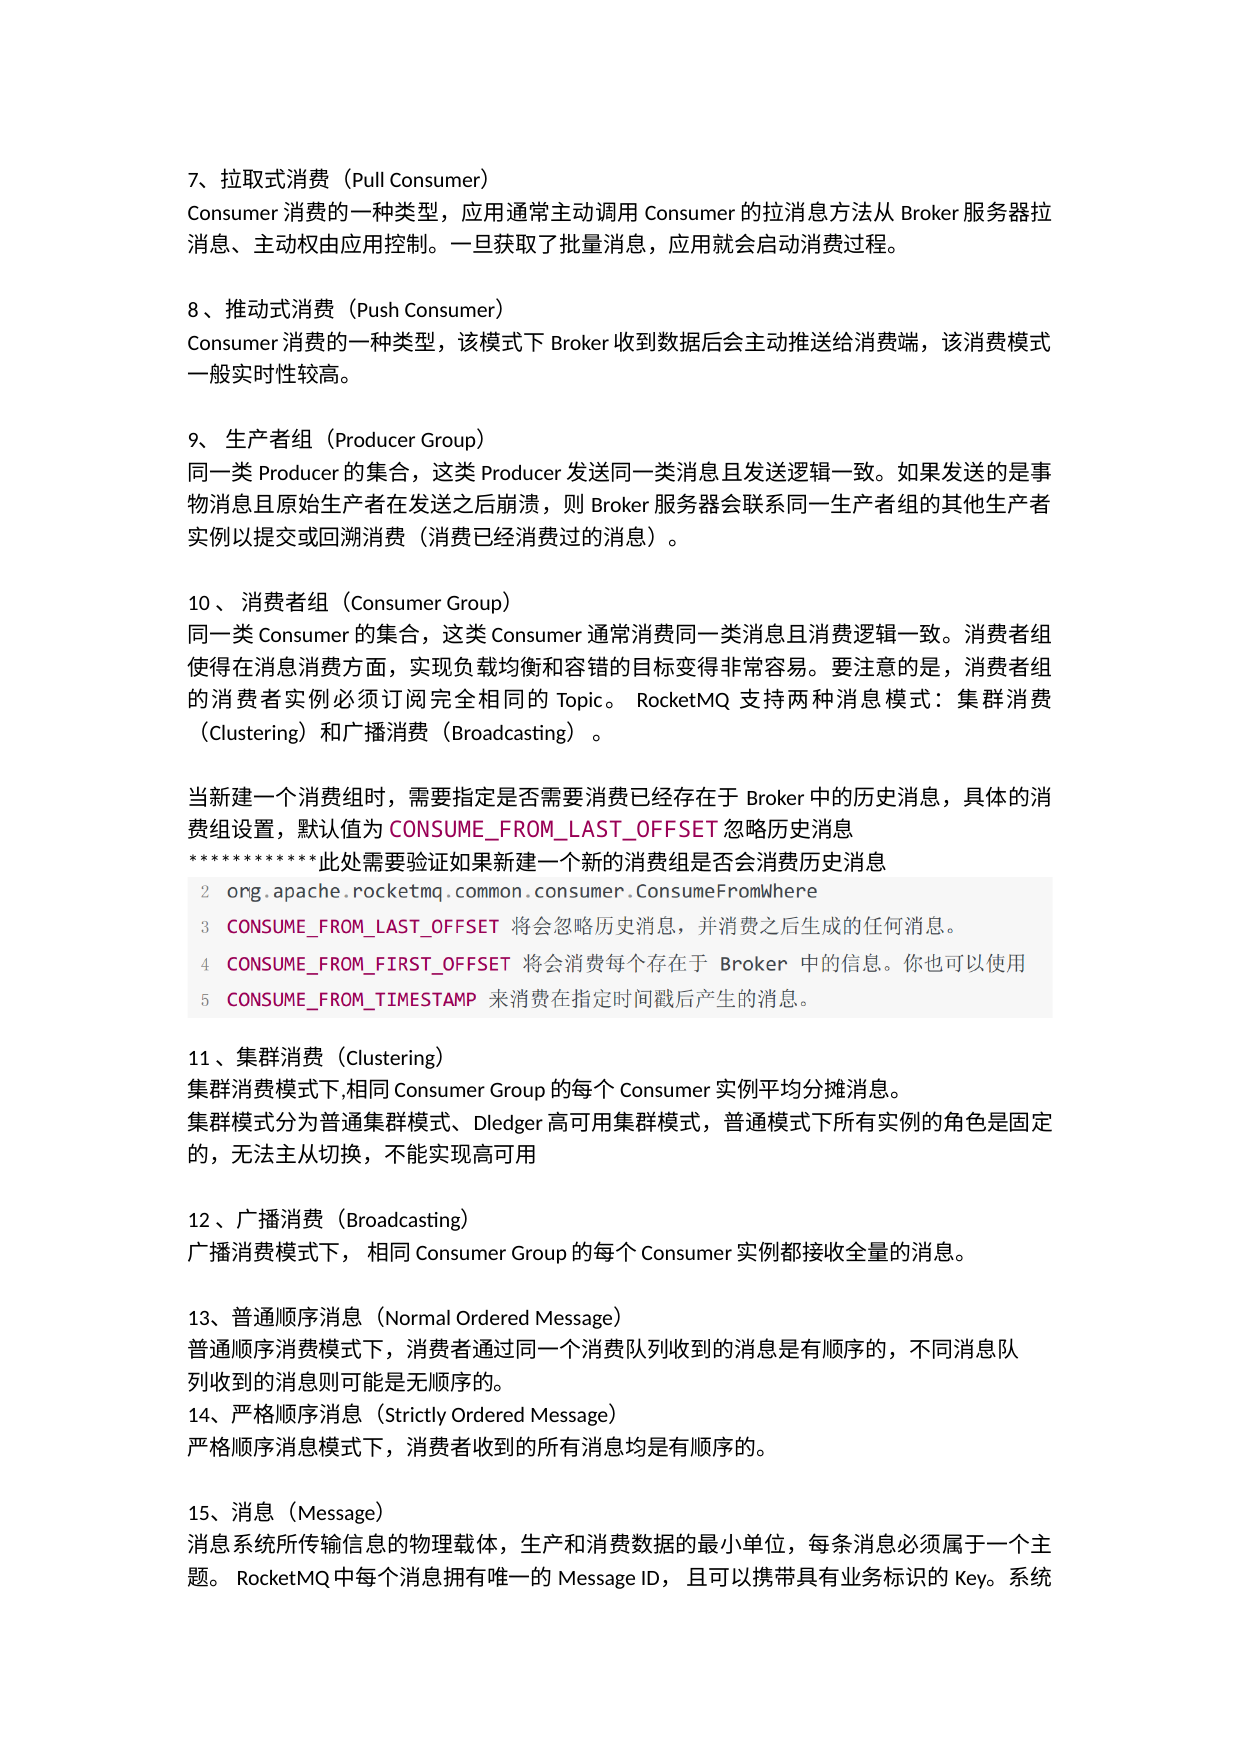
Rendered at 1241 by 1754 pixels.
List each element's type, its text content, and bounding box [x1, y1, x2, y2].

text 11 、集群消费（Clustering） 集群消费模式下,相同Consumer Group的每个Consumer实例平均分摊消息。 [187, 1039, 1053, 1104]
text 13、普通顺序消息（Normal Ordered Message） 普通顺序消费模式下，消费者通过同一个消费队列收到的消息是有顺序的，不同消息队 列收到的消息则可能是无顺序的。 14、严格顺序消息（Strictly Ordered Message） 严格顺序消息模式下，消费者收到的所有消息均是有顺序的。 [187, 1299, 1053, 1494]
text ************此处需要验证如果新建一个新的消费组是否会消费历史消息 [187, 844, 1053, 877]
text 8 、推动式消费（Push Consumer） Consumer消费的一种类型，该模式下Broker收到数据后会主动推送给消费端，该消费模式一般实时性较高。 [187, 292, 1053, 422]
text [187, 1494, 1053, 1592]
text 10 、 消费者组（Consumer Group） 同一类Consumer的集合，这类Consumer通常消费同一类消息且消费逻辑一致。消费者组使得在消息消费方面，实现负载均衡和容错的目标变得非常容易。要注意的是，消费者组的消费者实例必须订阅完全相同的Topic。 RocketMQ 支持两种消息模式：集群消费（Clustering）和广播消费（Broadcasting） 。 [187, 584, 1053, 779]
text 当新建一个消费组时，需要指定是否需要消费已经存在于Broker中的历史消息，具体的消费组设置，默认值为CONSUME_FROM_LAST_OFFSET忽略历史消息 [187, 779, 1053, 844]
picture [187, 877, 1053, 1018]
text 9、 生产者组（Producer Group） 同一类Producer的集合，这类Producer发送同一类消息且发送逻辑一致。如果发送的是事物消息且原始生产者在发送之后崩溃，则Broker服务器会联系同一生产者组的其他生产者实例以提交或回溯消费（消费已经消费过的消息）。 [187, 422, 1053, 584]
text 集群模式分为普通集群模式、Dledger高可用集群模式，普通模式下所有实例的角色是固定的，无法主从切换，不能实现高可用 [187, 1104, 1053, 1202]
text 7、拉取式消费（Pull Consumer） Consumer消费的一种类型，应用通常主动调用Consumer的拉消息方法从Broker服务器拉消息、主动权由应用控制。一旦获取了批量消息，应用就会启动消费过程。 [187, 162, 1053, 292]
text 12 、广播消费（Broadcasting） 广播消费模式下， 相同Consumer Group的每个Consumer实例都接收全量的消息。 [187, 1202, 1053, 1299]
